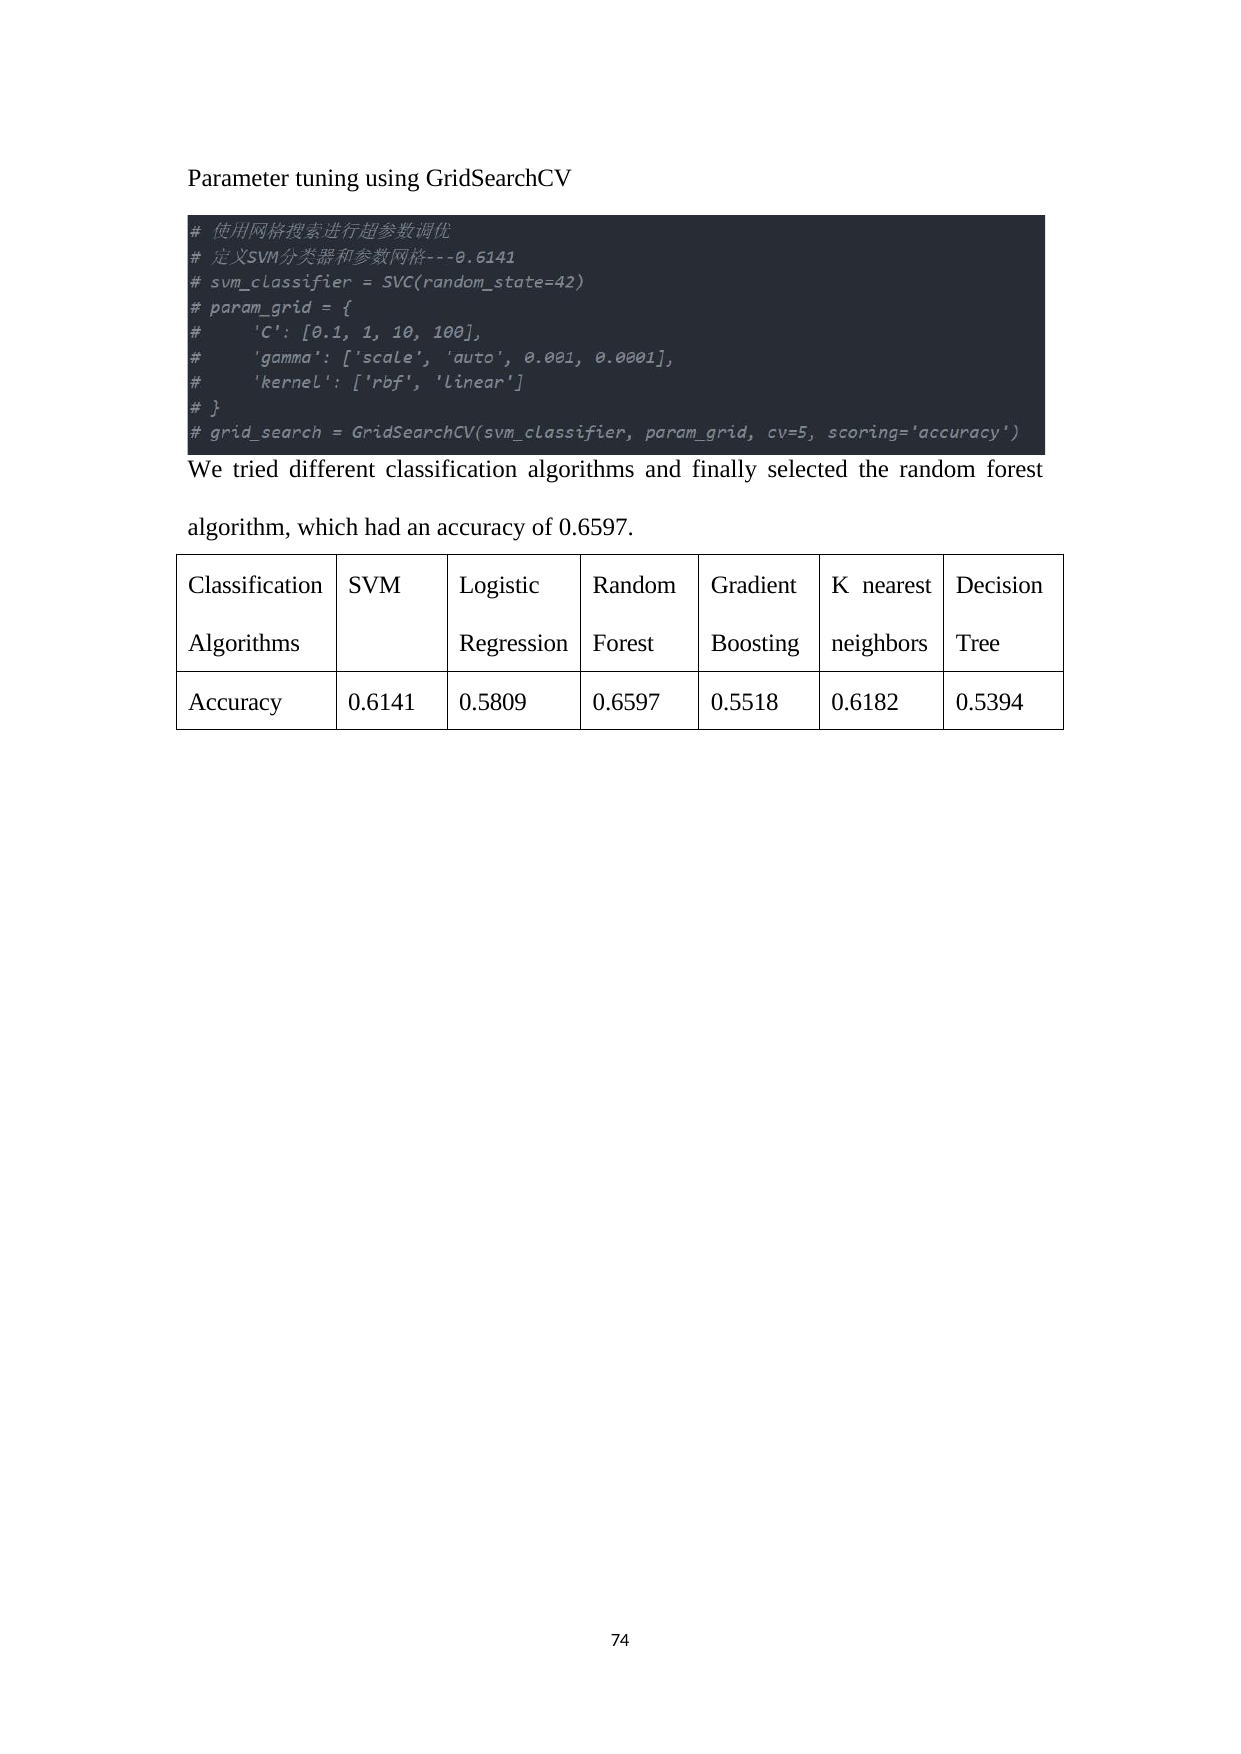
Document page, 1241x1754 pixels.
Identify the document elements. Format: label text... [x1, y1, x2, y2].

table_cell 0.5809 [448, 672, 580, 729]
table_cell 0.6182 [820, 672, 943, 729]
table_cell 0.5394 [944, 672, 1063, 729]
table_header Random Forest [581, 555, 698, 671]
text Parameter tuning using GridSearchCV [187, 163, 1186, 192]
table_cell 0.5518 [699, 672, 819, 729]
text We tried different classification algorithms and finally selected the random forest algorithm, which had an accuracy of 0.6597. [187, 213, 1058, 541]
table_cell 0.6141 [337, 672, 447, 729]
table_header SVM [337, 555, 447, 671]
table_cell 0.6597 [581, 672, 698, 729]
table_header Logistic Regression [448, 555, 580, 671]
table_cell Accuracy [177, 672, 336, 729]
table_header Classification Algorithms [177, 555, 336, 671]
table_header Gradient Boosting [699, 555, 819, 671]
table_header Decision Tree [944, 555, 1063, 671]
table_header K nearest neighbors [820, 555, 943, 671]
